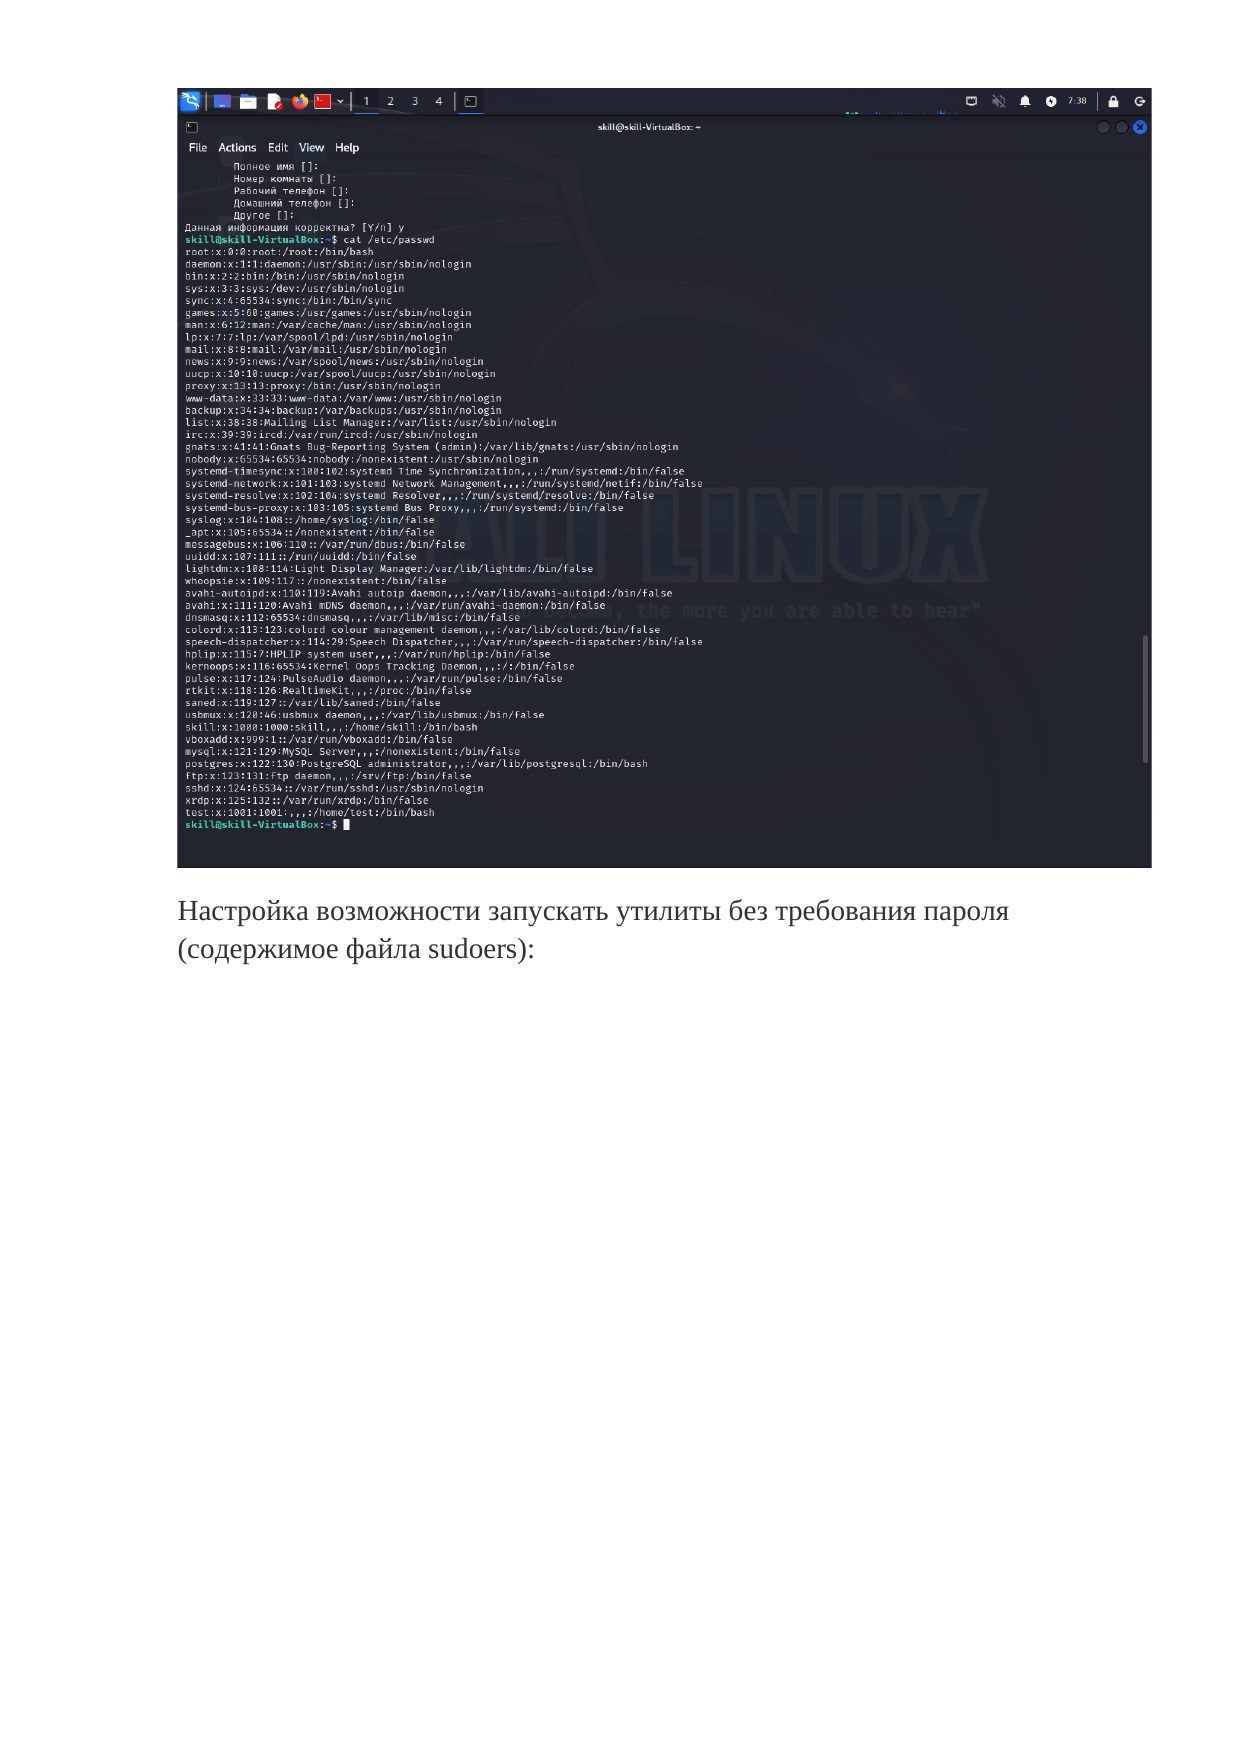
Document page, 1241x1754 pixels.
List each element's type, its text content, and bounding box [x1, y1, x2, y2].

picture [177, 88, 1152, 868]
text Настройка возможности запускать утилиты без требования пароля (содержимое файла sudoers): [177, 893, 1152, 965]
